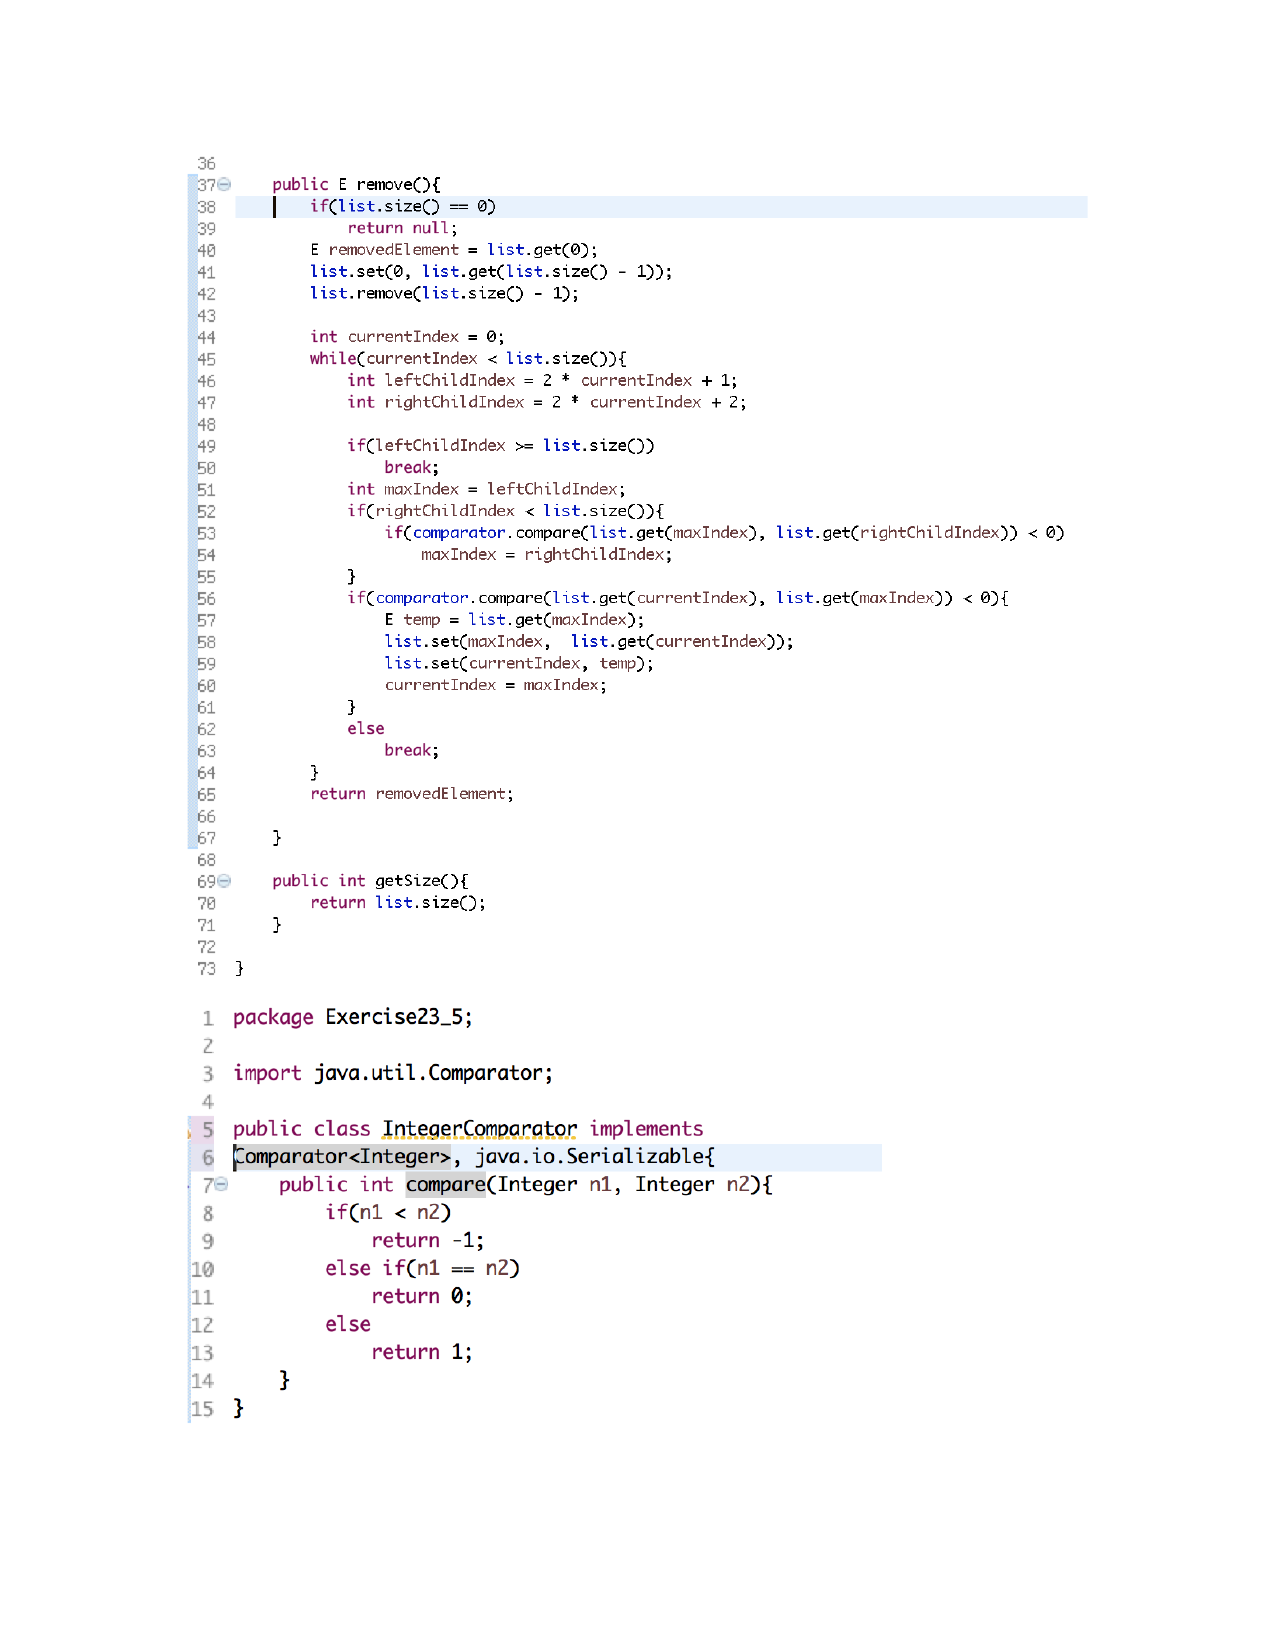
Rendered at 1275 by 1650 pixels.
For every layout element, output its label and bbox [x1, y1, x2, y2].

picture [187, 150, 1088, 979]
picture [187, 1007, 882, 1424]
